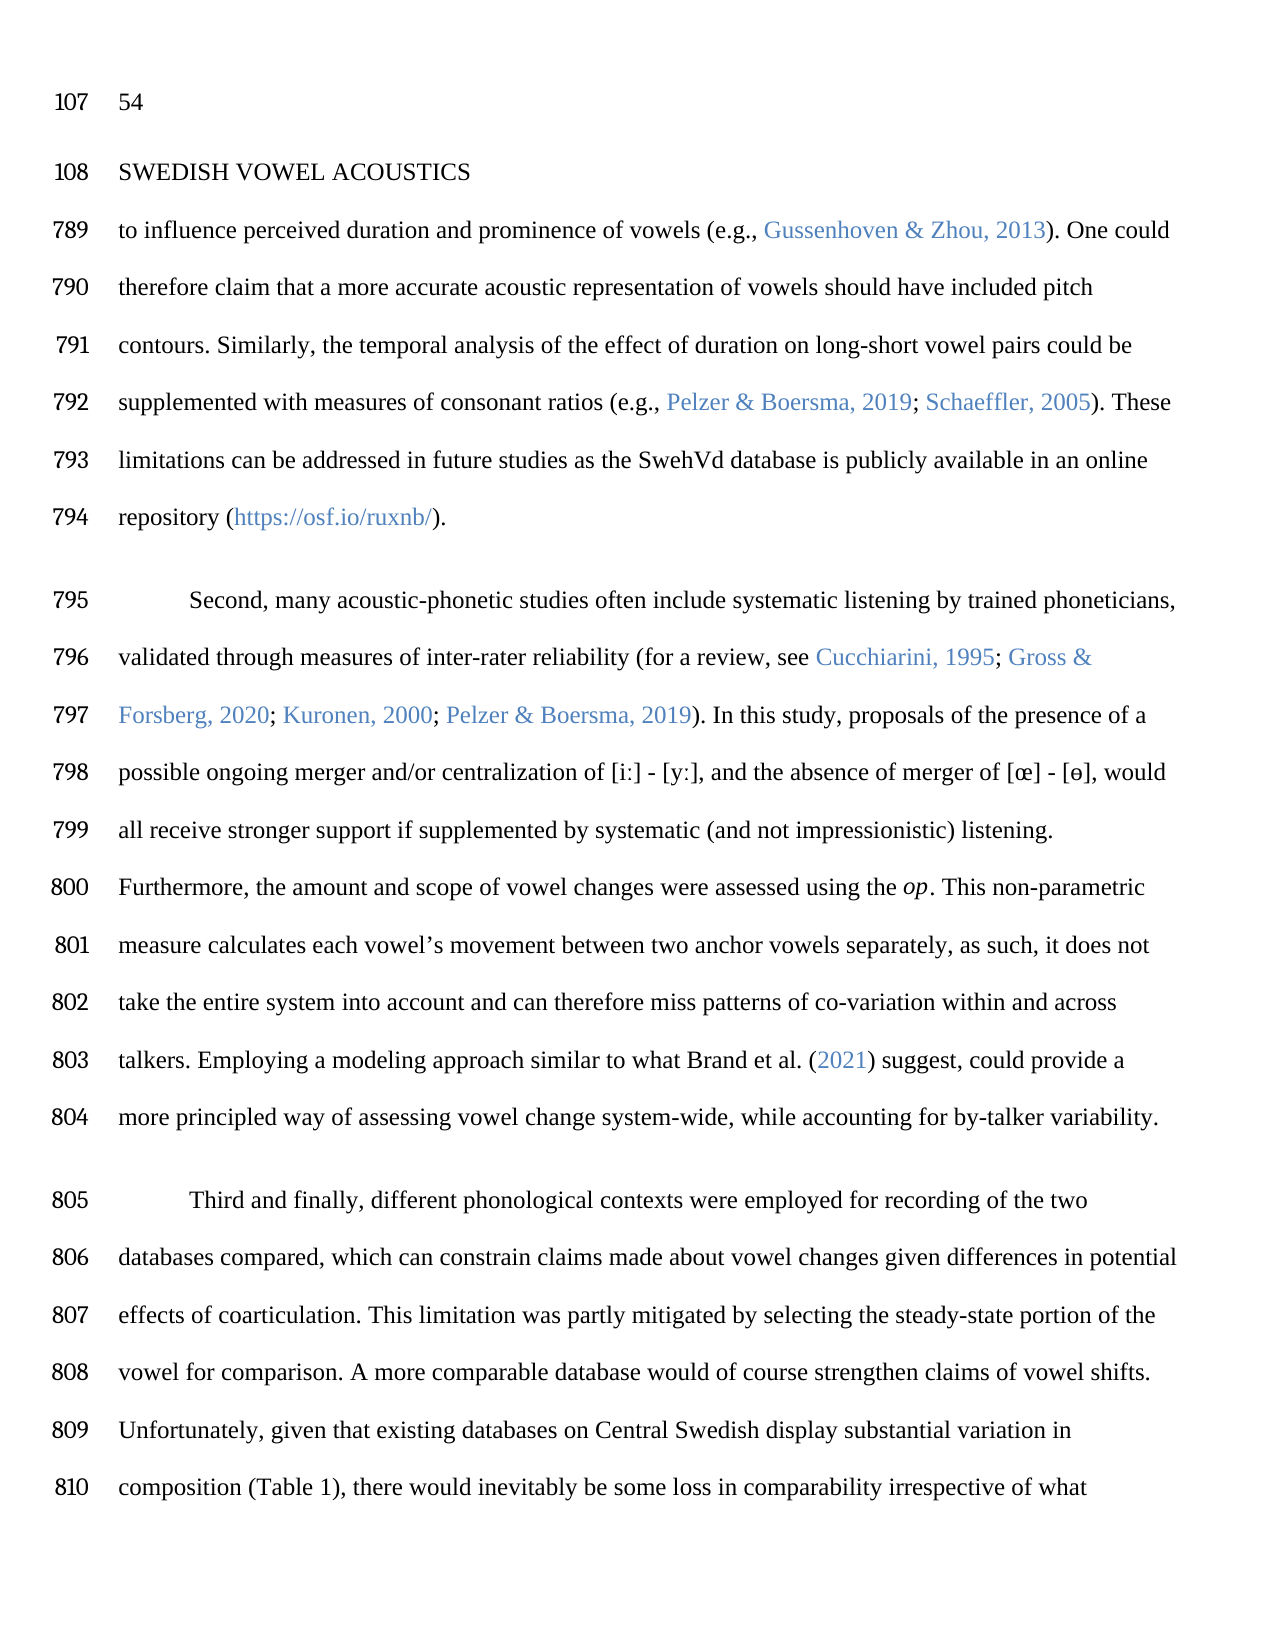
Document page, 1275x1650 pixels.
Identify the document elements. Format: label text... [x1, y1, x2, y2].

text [118, 1185, 1181, 1501]
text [118, 215, 1181, 531]
text Second, many acoustic-phonetic studies often include systematic listening by trained phoneticians, validated through measures of inter-rater reliability (for a review, see Cucchiarini, 1995; Gross & Forsberg, 2020; Kuronen, 2000; Pelzer & Boersma, 2019). In this study, proposals of the presence of a possible ongoing merger and/or centralization of [iː] - [yː], and the absence of merger of [œ] - [ɵ], would all receive stronger support if supplemented by systematic (and not impressionistic) listening. Furthermore, the amount and scope of vowel changes were assessed using the . This non-parametric measure calculates each vowel’s movement between two anchor vowels separately, as such, it does not take the entire system into account and can therefore miss patterns of co-variation within and across talkers. Employing a modeling approach similar to what Brand et al. (2021) suggest, could provide a more principled way of assessing vowel change system-wide, while accounting for by-talker variability. [118, 585, 1181, 1131]
